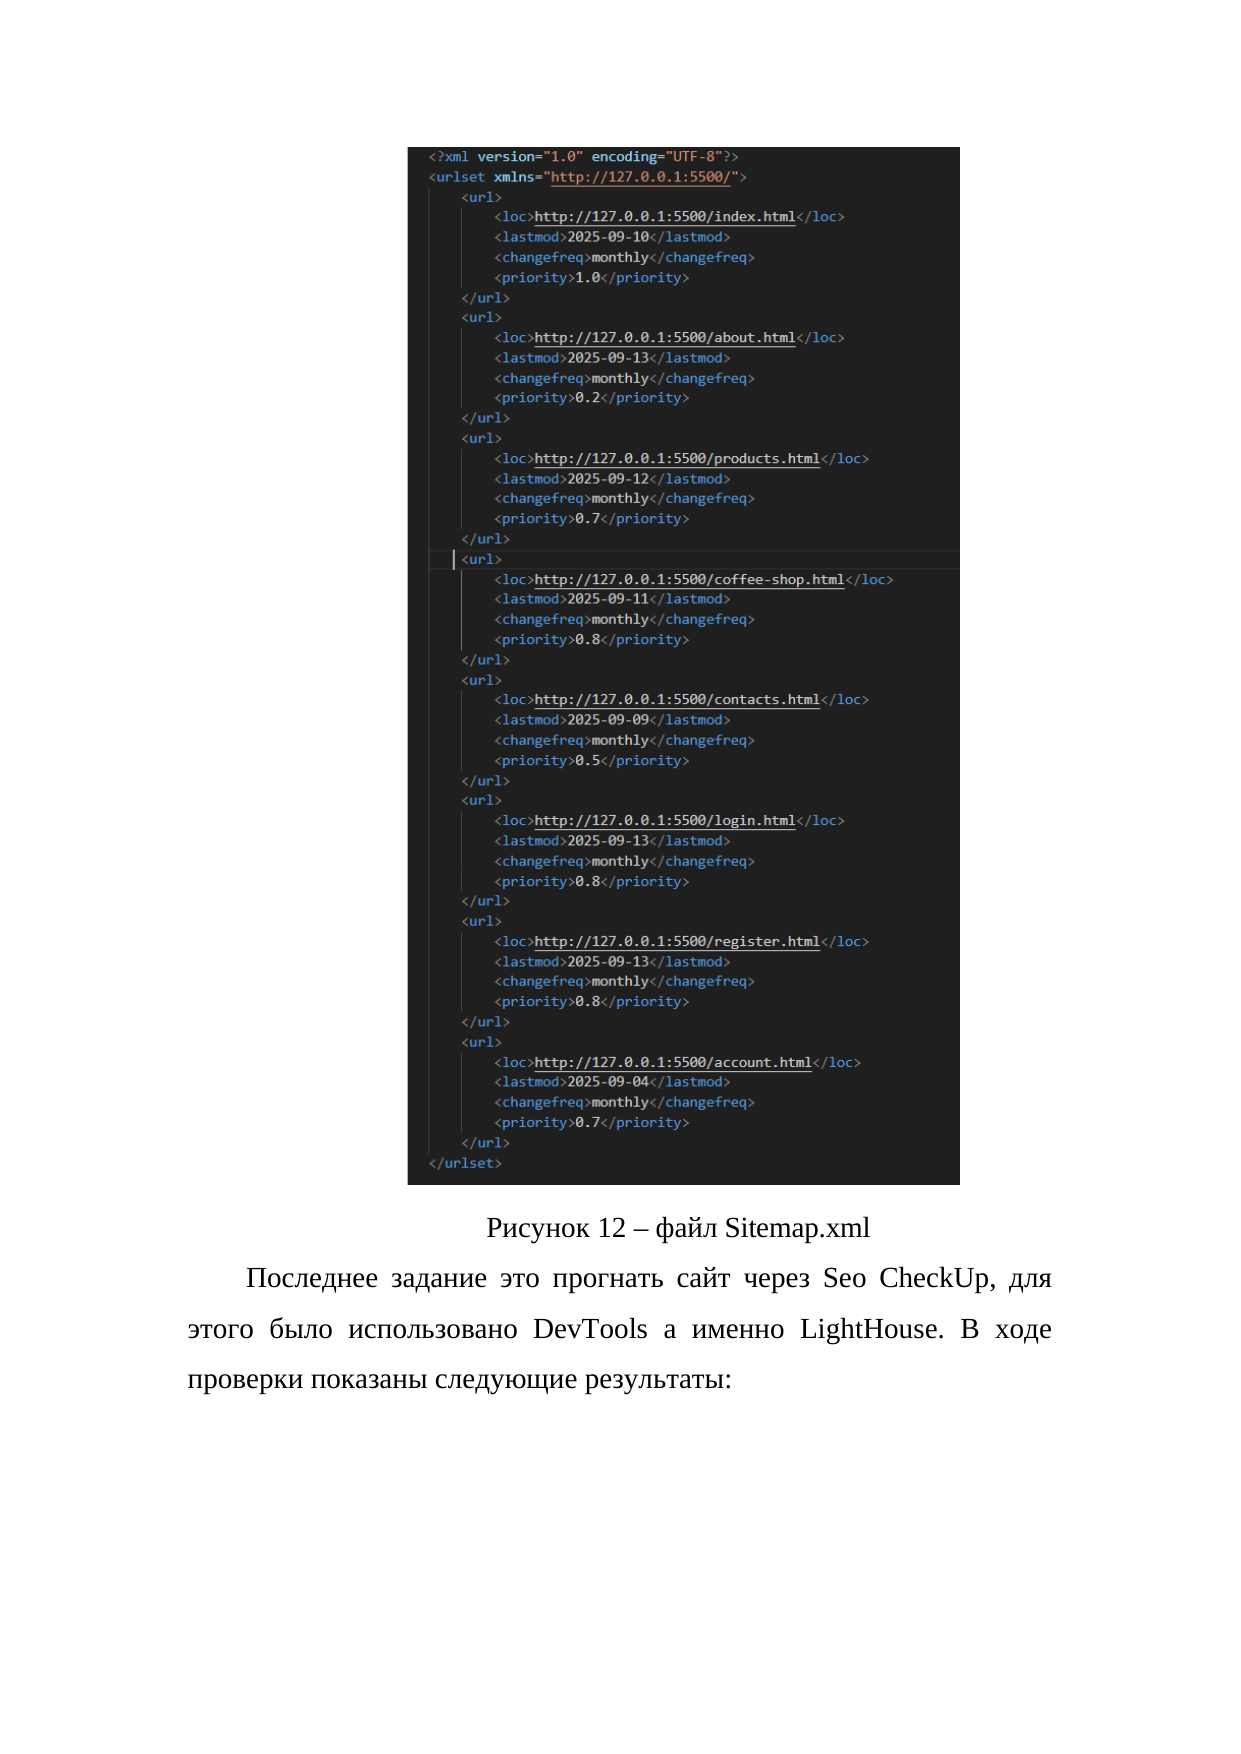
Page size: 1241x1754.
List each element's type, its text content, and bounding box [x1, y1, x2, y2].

picture [407, 147, 960, 1185]
text Последнее задание это прогнать сайт через Seo CheckUp, для этого было использовано DevTools а именно LightHouse. В ходе проверки показаны следующие результаты: [187, 1260, 1053, 1394]
text Рисунок 12 – файл Sitemap.xml [191, 1210, 1107, 1243]
